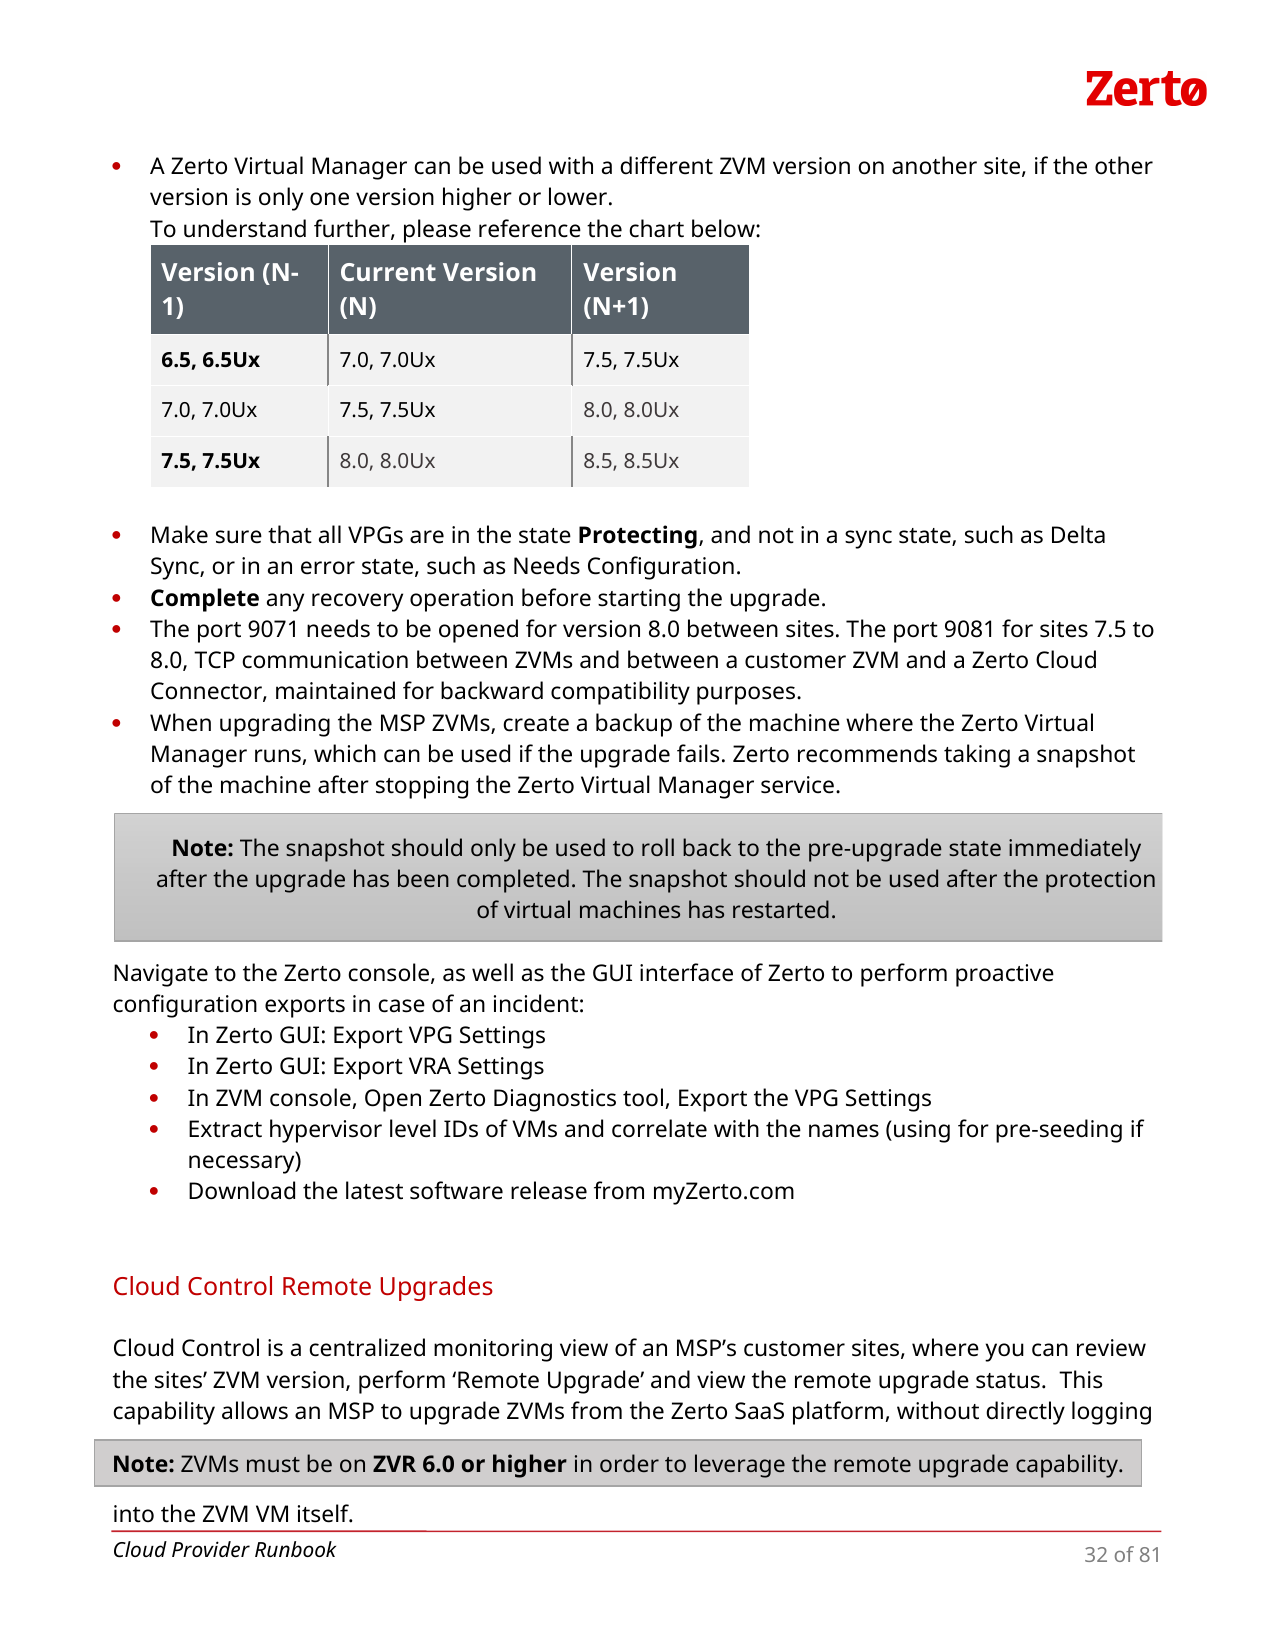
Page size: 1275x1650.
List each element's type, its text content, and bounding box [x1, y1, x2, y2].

list Extract hypervisor level IDs of VMs and correlate with the names (using for pre-seeding if necessary) [150, 1113, 1162, 1175]
list Note: The snapshot should only be used to roll back to the pre-upgrade state immediately after the upgrade has been completed. The snapshot should not be used after the protection of virtual machines has restarted. [150, 832, 1162, 925]
table_cell 7.0, 7.0Ux [329, 335, 571, 385]
table_cell 7.5, 7.5Ux [151, 437, 327, 487]
table_cell 6.5, 6.5Ux [151, 335, 327, 385]
text To understand further, please reference the chart below: [112, 212, 1162, 244]
table_cell 7.5, 7.5Ux [573, 335, 749, 385]
text Cloud Control is a centralized monitoring view of an MSP’s customer sites, where you can review the sites’ ZVM version, perform ‘Remote Upgrade’ and view the remote upgrade status. This capability allows an MSP to upgrade ZVMs from the Zerto SaaS platform, without directly logging into the ZVM VM itself. [112, 1332, 1162, 1530]
list When upgrading the MSP ZVMs, create a backup of the machine where the Zerto Virtual Manager runs, which can be used if the upgrade fails. Zerto recommends taking a snapshot of the machine after stopping the Zerto Virtual Manager service. [112, 707, 1162, 800]
table_header Version (N-1) [151, 245, 328, 334]
table_cell 8.0, 8.0Ux [572, 386, 749, 436]
list In ZVM console, Open Zerto Diagnostics tool, Export the VPG Settings [150, 1082, 1162, 1113]
text Navigate to the Zerto console, as well as the GUI interface of Zerto to perform proactive configuration exports in case of an incident: [112, 957, 1162, 1019]
list Complete any recovery operation before starting the upgrade. [112, 582, 1162, 613]
list Download the latest software release from myZerto.com [150, 1175, 1162, 1207]
list In Zerto GUI: Export VRA Settings [150, 1050, 1162, 1082]
table_cell 7.0, 7.0Ux [151, 386, 328, 436]
table_cell 8.0, 8.0Ux [329, 437, 571, 487]
table_header Current Version (N) [329, 245, 571, 334]
list The port 9071 needs to be opened for version 8.0 between sites. The port 9081 for sites 7.5 to 8.0, TCP communication between ZVMs and between a customer ZVM and a Zerto Cloud Connector, maintained for backward compatibility purposes. [112, 613, 1162, 707]
table_header Version (N+1) [572, 245, 749, 334]
text Cloud Control Remote Upgrades [112, 1269, 1162, 1303]
list A Zerto Virtual Manager can be used with a different ZVM version on another site, if the other version is only one version higher or lower. [112, 150, 1162, 212]
list Make sure that all VPGs are in the state Protecting, and not in a sync state, such as Delta Sync, or in an error state, such as Needs Configuration. [112, 519, 1162, 582]
table_cell 8.5, 8.5Ux [573, 437, 749, 487]
table_cell 7.5, 7.5Ux [329, 386, 571, 436]
list In Zerto GUI: Export VPG Settings [150, 1019, 1162, 1050]
picture [114, 813, 1163, 942]
picture [1086, 71, 1207, 106]
